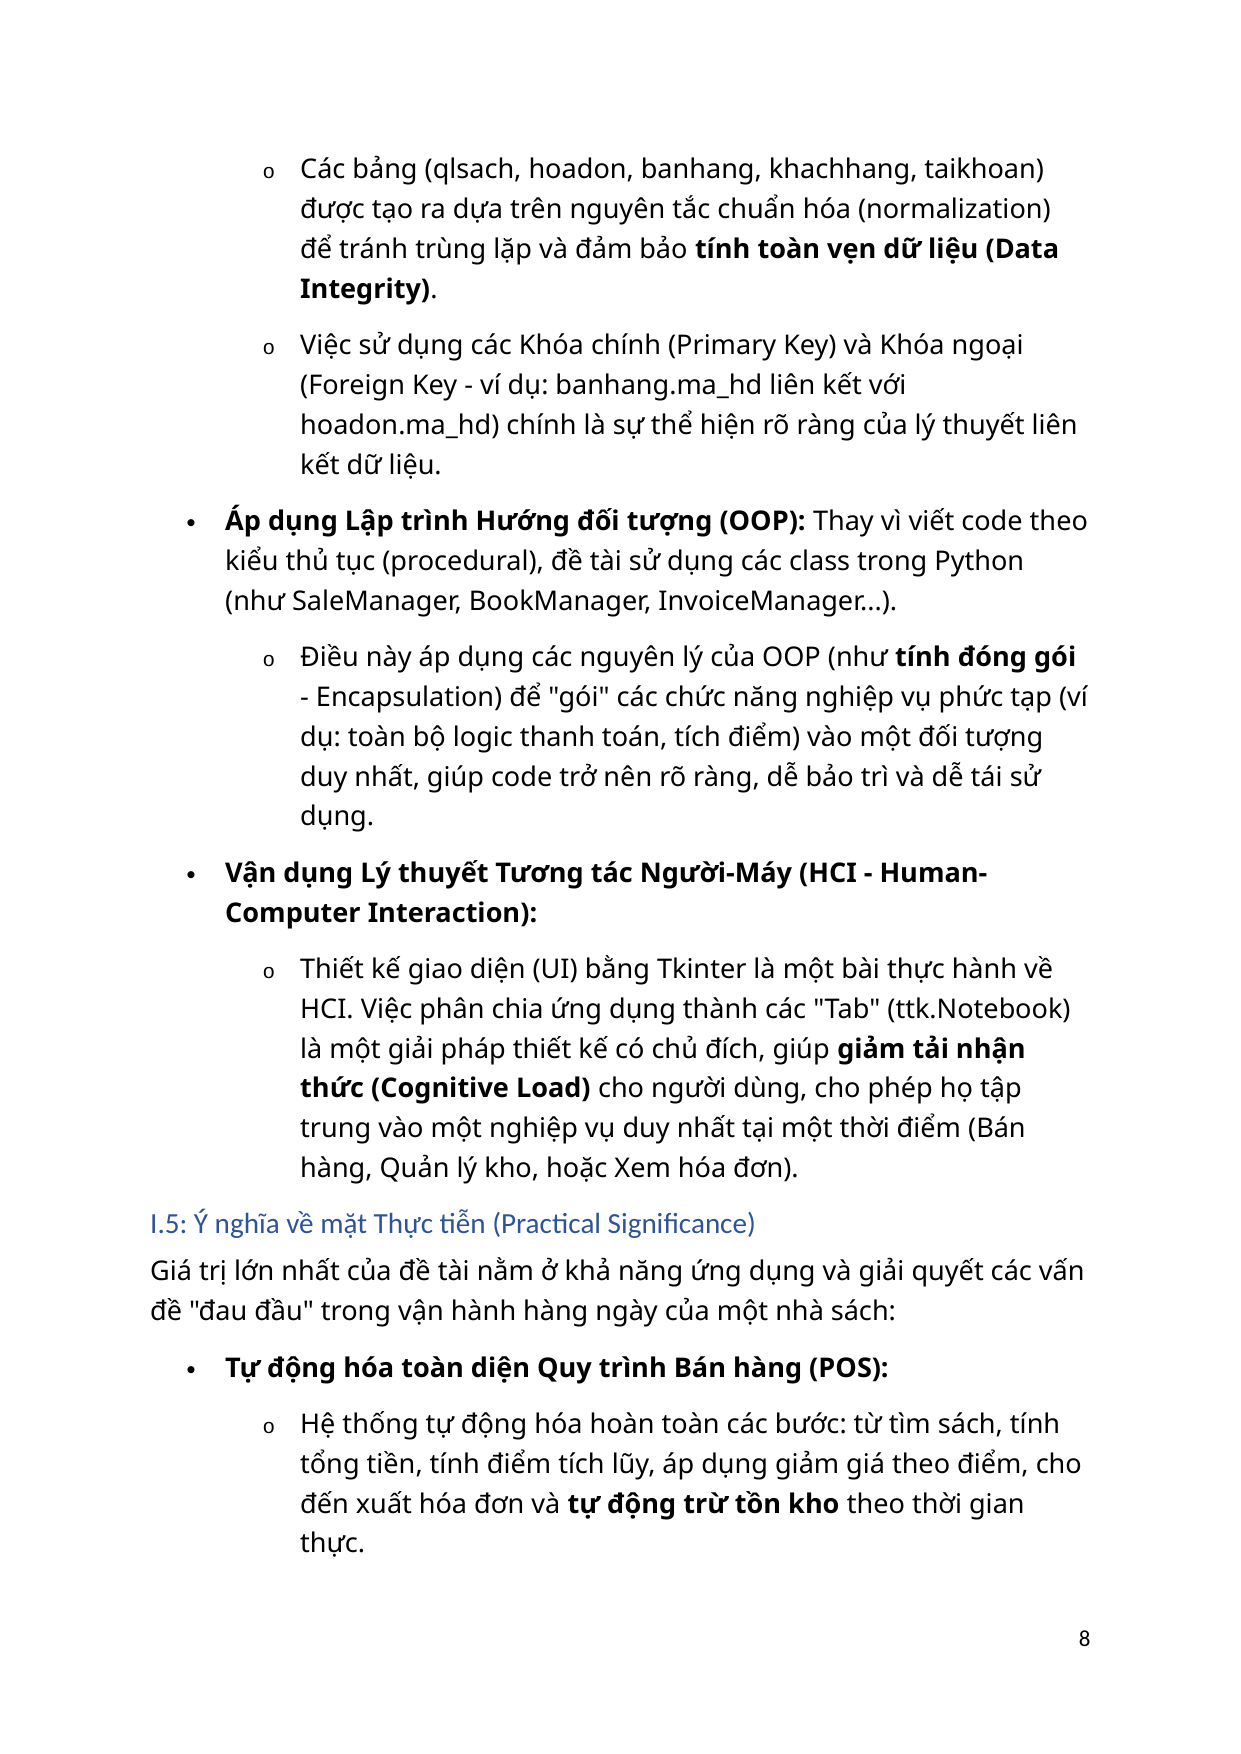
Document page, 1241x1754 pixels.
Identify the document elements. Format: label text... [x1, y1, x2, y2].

list Áp dụng Lập trình Hướng đối tượng (OOP): Thay vì viết code theo kiểu thủ tục (procedural), đề tài sử dụng các class trong Python (như SaleManager, BookManager, InvoiceManager...). [187, 502, 1090, 618]
list Tự động hóa toàn diện Quy trình Bán hàng (POS): [187, 1348, 1090, 1385]
list Việc sử dụng các Khóa chính (Primary Key) và Khóa ngoại (Foreign Key - ví dụ: banhang.ma_hd liên kết với hoadon.ma_hd) chính là sự thể hiện rõ ràng của lý thuyết liên kết dữ liệu. [262, 326, 1090, 482]
list Các bảng (qlsach, hoadon, banhang, khachhang, taikhoan) được tạo ra dựa trên nguyên tắc chuẩn hóa (normalization) để tránh trùng lặp và đảm bảo tính toàn vẹn dữ liệu (Data Integrity). [262, 150, 1090, 306]
list Thiết kế giao diện (UI) bằng Tkinter là một bài thực hành về HCI. Việc phân chia ứng dụng thành các "Tab" (ttk.Notebook) là một giải pháp thiết kế có chủ đích, giúp giảm tải nhận thức (Cognitive Load) cho người dùng, cho phép họ tập trung vào một nghiệp vụ duy nhất tại một thời điểm (Bán hàng, Quản lý kho, hoặc Xem hóa đơn). [262, 949, 1090, 1185]
list Điều này áp dụng các nguyên lý của OOP (như tính đóng gói - Encapsulation) để "gói" các chức năng nghiệp vụ phức tạp (ví dụ: toàn bộ logic thanh toán, tích điểm) vào một đối tượng duy nhất, giúp code trở nên rõ ràng, dễ bảo trì và dễ tái sử dụng. [262, 638, 1090, 834]
text Giá trị lớn nhất của đề tài nằm ở khả năng ứng dụng và giải quyết các vấn đề "đau đầu" trong vận hành hàng ngày của một nhà sách: [150, 1252, 1090, 1328]
subtitle I.5: Ý nghĩa về mặt Thực tiễn (Practical Significance) [150, 1205, 1090, 1241]
list Vận dụng Lý thuyết Tương tác Người-Máy (HCI - Human-Computer Interaction): [187, 853, 1090, 930]
list Hệ thống tự động hóa hoàn toàn các bước: từ tìm sách, tính tổng tiền, tính điểm tích lũy, áp dụng giảm giá theo điểm, cho đến xuất hóa đơn và tự động trừ tồn kho theo thời gian thực. [262, 1404, 1090, 1561]
